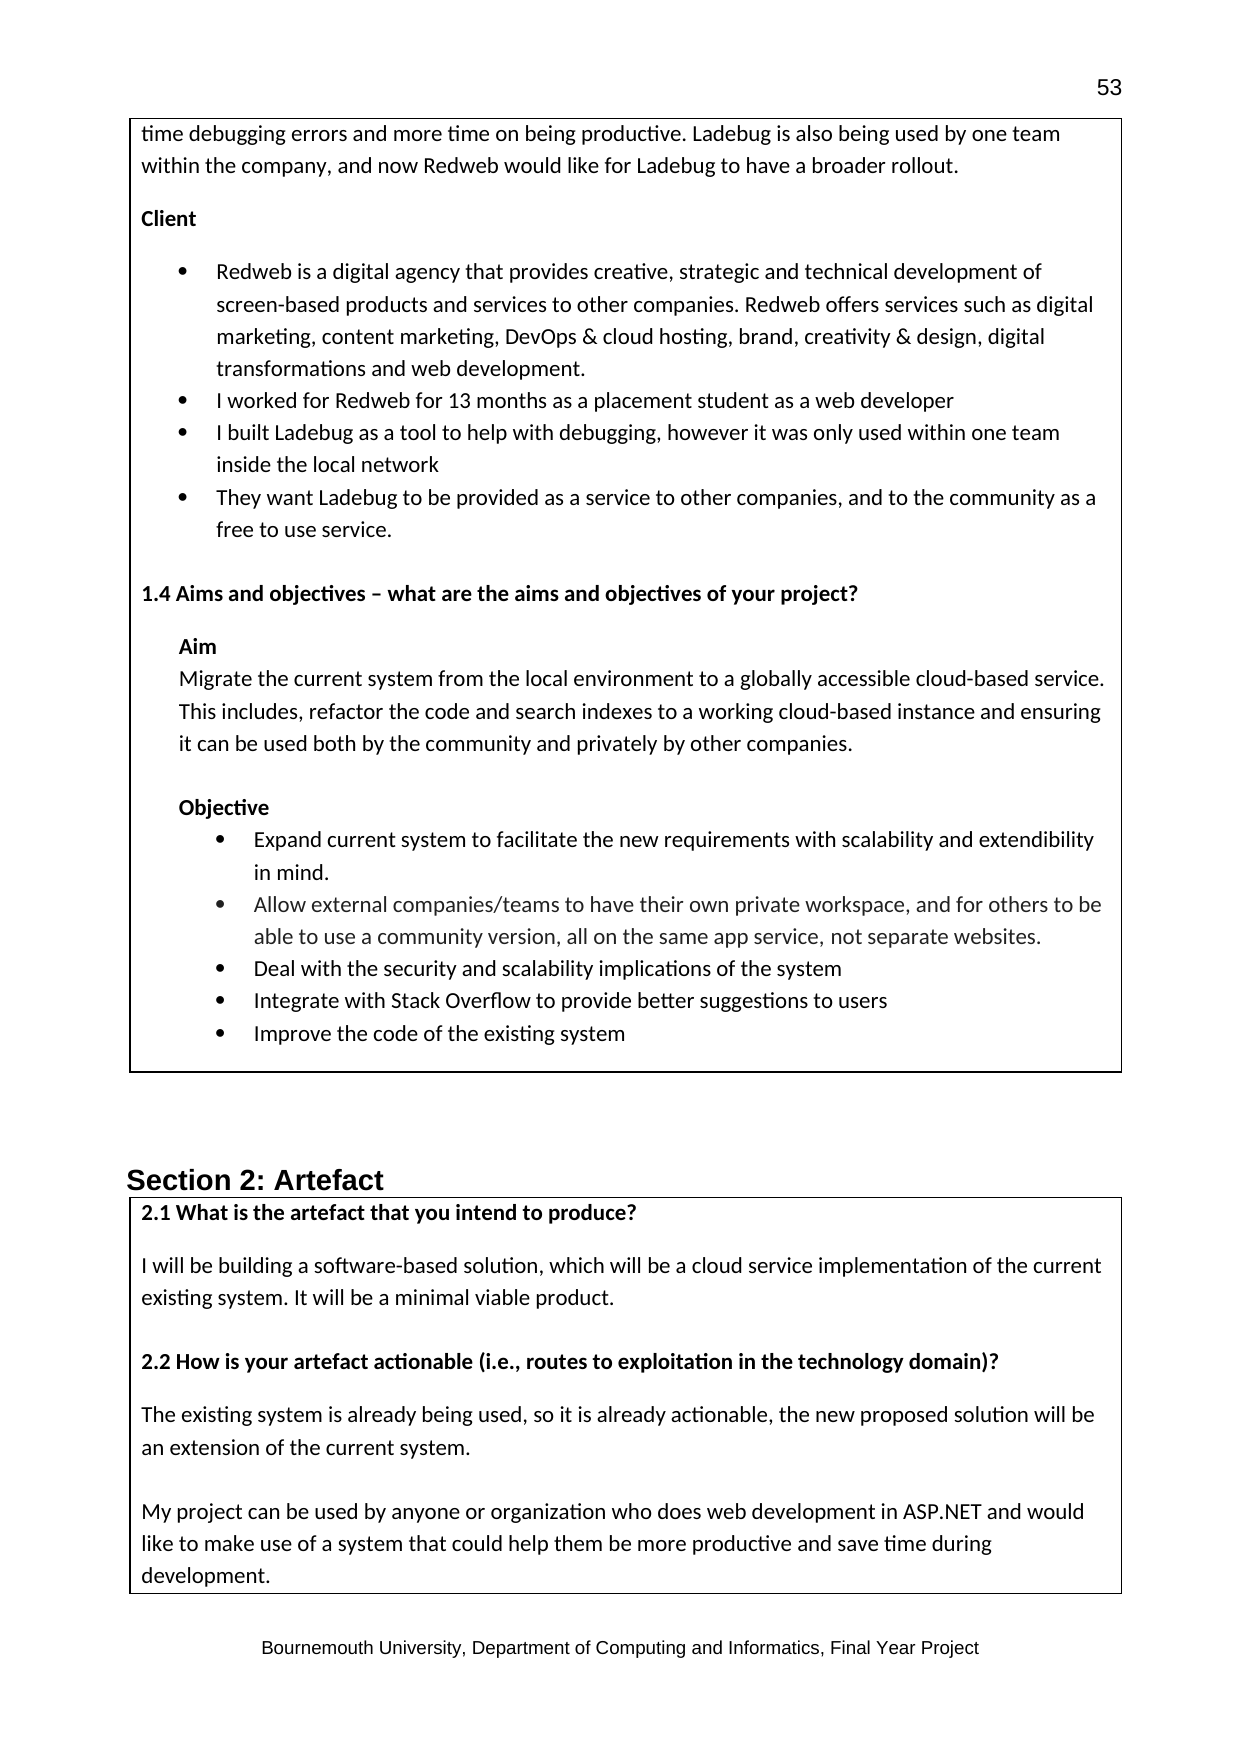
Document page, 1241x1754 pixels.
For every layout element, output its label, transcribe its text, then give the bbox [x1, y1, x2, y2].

text Section 2: Artefact [118, 1163, 1122, 1197]
table_header 2.1 What is the artefact that you intend to produce? I will be building a software-based solution, which will be a cloud service implementation of the current existing system. It will be a minimal viable product. 2.2 How is your artefact actionable (i.e., routes to exploitation in the technology domain)? The existing system is already being used, so it is already actionable, the new proposed solution will be an extension of the current system. My project can be used by anyone or organization who does web development in ASP.NET and would like to make use of a system that could help them be more productive and save time during development. [131, 1198, 1121, 1593]
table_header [131, 119, 1121, 1071]
